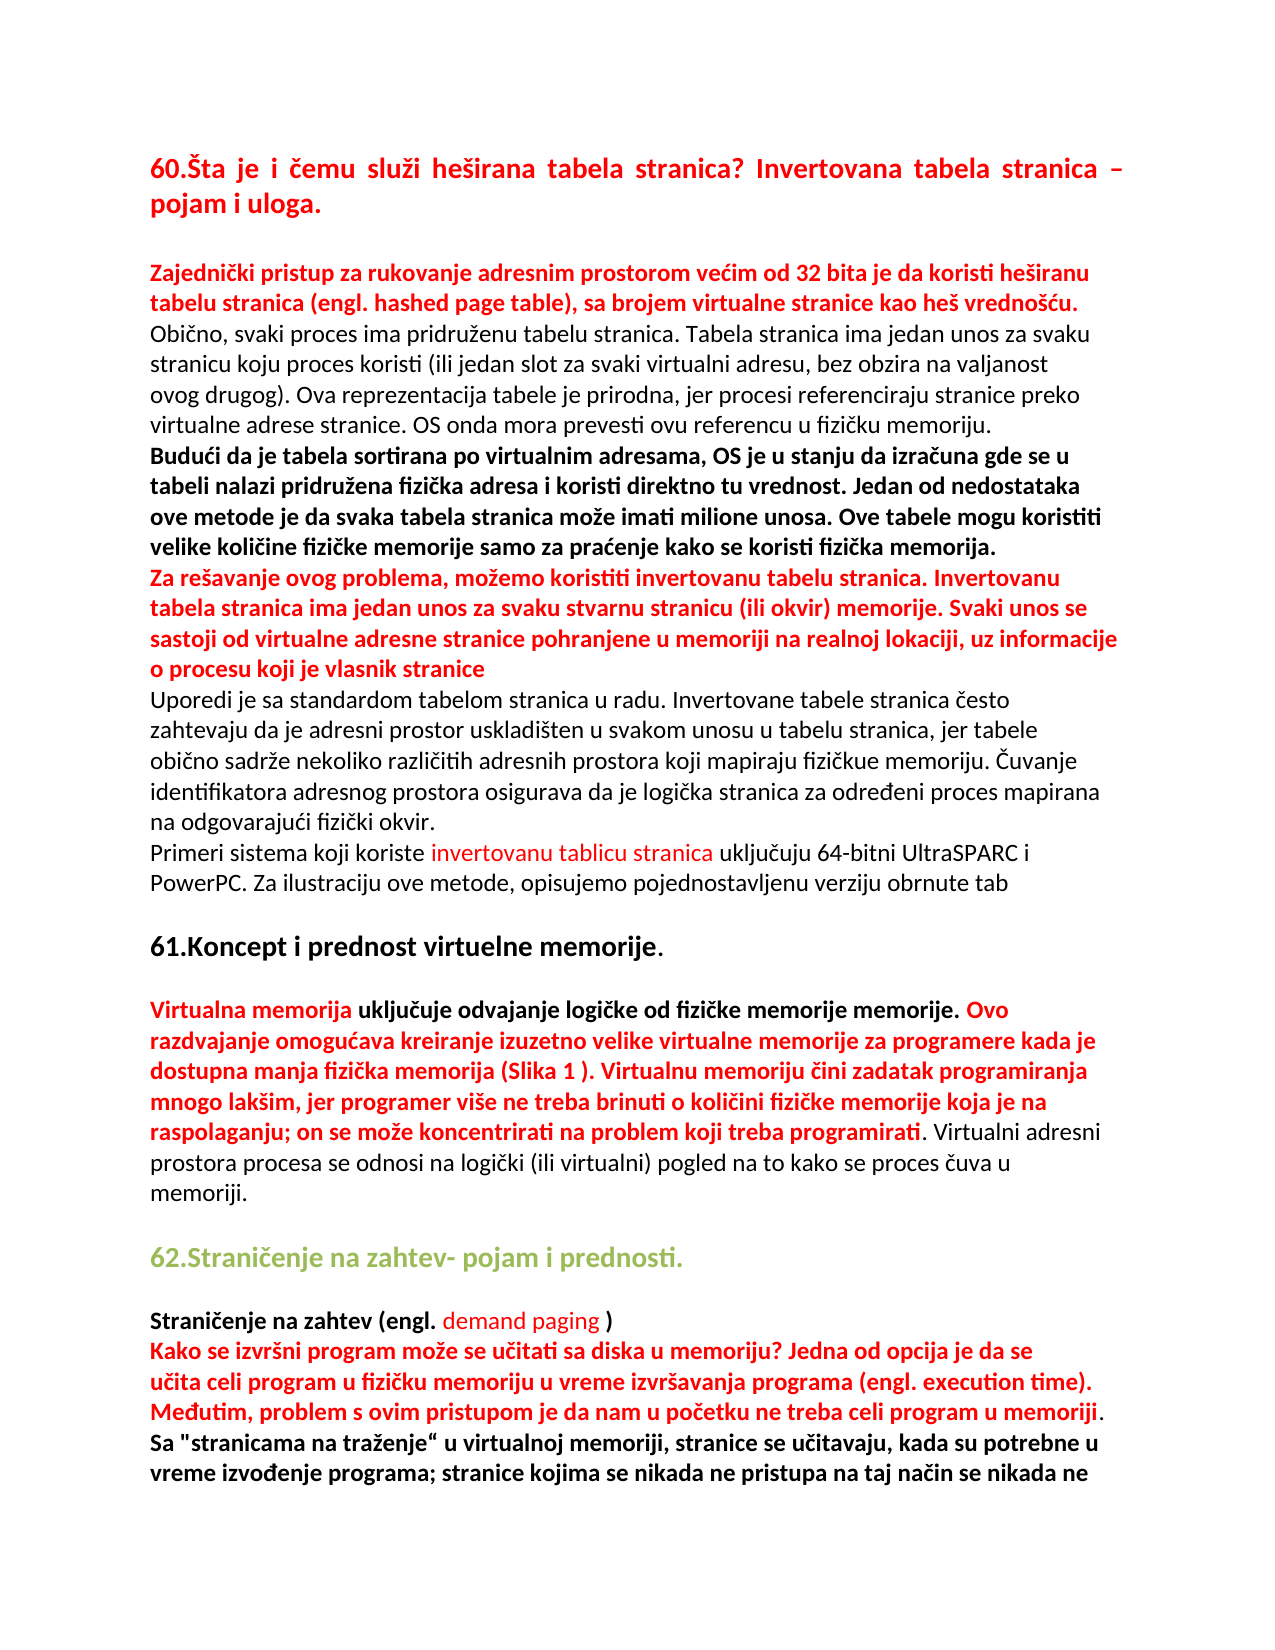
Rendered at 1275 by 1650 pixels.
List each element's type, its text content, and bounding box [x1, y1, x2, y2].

text 62.Straničenje na zahtev- pojam i prednosti. [150, 1239, 1125, 1274]
text vreme izvođenje programa; stranice kojima se nikada ne pristupa na taj način se nikada ne [150, 1457, 1125, 1488]
text velike količine fizičke memorije samo za praćenje kako se koristi fizička memorija. [150, 532, 1125, 562]
text tabeli nalazi pridružena fizička adresa i koristi direktno tu vrednost. Jedan od nedostataka [150, 471, 1125, 501]
text Budući da je tabela sortirana po virtualnim adresama, OS je u stanju da izračuna gde se u [150, 440, 1125, 471]
text virtualne adrese stranice. OS onda mora prevesti ovu referencu u fizičku memoriju. [150, 409, 1125, 440]
text mnogo lakšim, jer programer više ne treba brinuti o količini fizičke memorije koja je na [150, 1086, 1125, 1117]
text Sa "stranicama na traženje“ u virtualnoj memoriji, stranice se učitavaju, kada su potrebne u [150, 1427, 1125, 1457]
text učita celi program u fizičku memoriju u vreme izvršavanja programa (engl. execution time). [150, 1366, 1125, 1396]
text prostora procesa se odnosi na logički (ili virtualni) pogled na to kako se proces čuva u [150, 1147, 1125, 1178]
text ovog drugog). Ova reprezentacija tabele je prirodna, jer procesi referenciraju stranice preko [150, 379, 1125, 409]
text Uporedi je sa standardom tabelom stranica u radu. Invertovane tabele stranica često [150, 684, 1125, 715]
text Primeri sistema koji koriste invertovanu tablicu stranica uključuju 64-bitni UltraSPARC i [150, 837, 1125, 867]
text Obično, svaki proces ima pridruženu tabelu stranica. Tabela stranica ima jedan unos za svaku [150, 318, 1125, 348]
text stranicu koju proces koristi (ili jedan slot za svaki virtualni adresu, bez obzira na valjanost [150, 348, 1125, 379]
text obično sadrže nekoliko različitih adresnih prostora koji mapiraju fizičkue memoriju. Čuvanje [150, 745, 1125, 776]
text Međutim, problem s ovim pristupom je da nam u početku ne treba celi program u memoriji. [150, 1396, 1125, 1427]
text na odgovarajući fizički okvir. [150, 806, 1125, 837]
text memoriji. [150, 1178, 1125, 1208]
text razdvajanje omogućava kreiranje izuzetno velike virtualne memorije za programere kada je [150, 1025, 1125, 1056]
text o procesu koji je vlasnik stranice [150, 654, 1125, 684]
text ove metode je da svaka tabela stranica može imati milione unosa. Ove tabele mogu koristiti [150, 501, 1125, 532]
text Straničenje na zahtev (engl. demand paging ) [150, 1305, 1125, 1335]
text Kako se izvršni program može se učitati sa diska u memoriju? Jedna od opcija je da se [150, 1335, 1125, 1366]
text 60.Šta je i čemu služi heširana tabela stranica? Invertovana tabela stranica –pojam i uloga. [150, 150, 1125, 221]
text Virtualna memorija uključuje odvajanje logičke od fizičke memorije memorije. Ovo [150, 994, 1125, 1025]
text identifikatora adresnog prostora osigurava da je logička stranica za određeni proces mapirana [150, 776, 1125, 806]
text dostupna manja fizička memorija (Slika 1 ). Virtualnu memoriju čini zadatak programiranja [150, 1056, 1125, 1086]
text tabelu stranica (engl. hashed page table), sa brojem virtualne stranice kao heš vrednošću. [150, 287, 1125, 318]
text tabela stranica ima jedan unos za svaku stvarnu stranicu (ili okvir) memorije. Svaki unos se [150, 593, 1125, 623]
text 61.Koncept i prednost virtuelne memorije. [150, 928, 1125, 964]
text raspolaganju; on se može koncentrirati na problem koji treba programirati. Virtualni adresni [150, 1117, 1125, 1147]
text zahtevaju da je adresni prostor uskladišten u svakom unosu u tabelu stranica, jer tabele [150, 715, 1125, 745]
text sastoji od virtualne adresne stranice pohranjene u memoriji na realnoj lokaciji, uz informacije [150, 623, 1125, 654]
text Zajednički pristup za rukovanje adresnim prostorom većim od 32 bita je da koristi heširanu [150, 257, 1125, 287]
text PowerPC. Za ilustraciju ove metode, opisujemo pojednostavljenu verziju obrnute tab [150, 867, 1125, 898]
text Za rešavanje ovog problema, možemo koristiti invertovanu tabelu stranica. Invertovanu [150, 562, 1125, 593]
